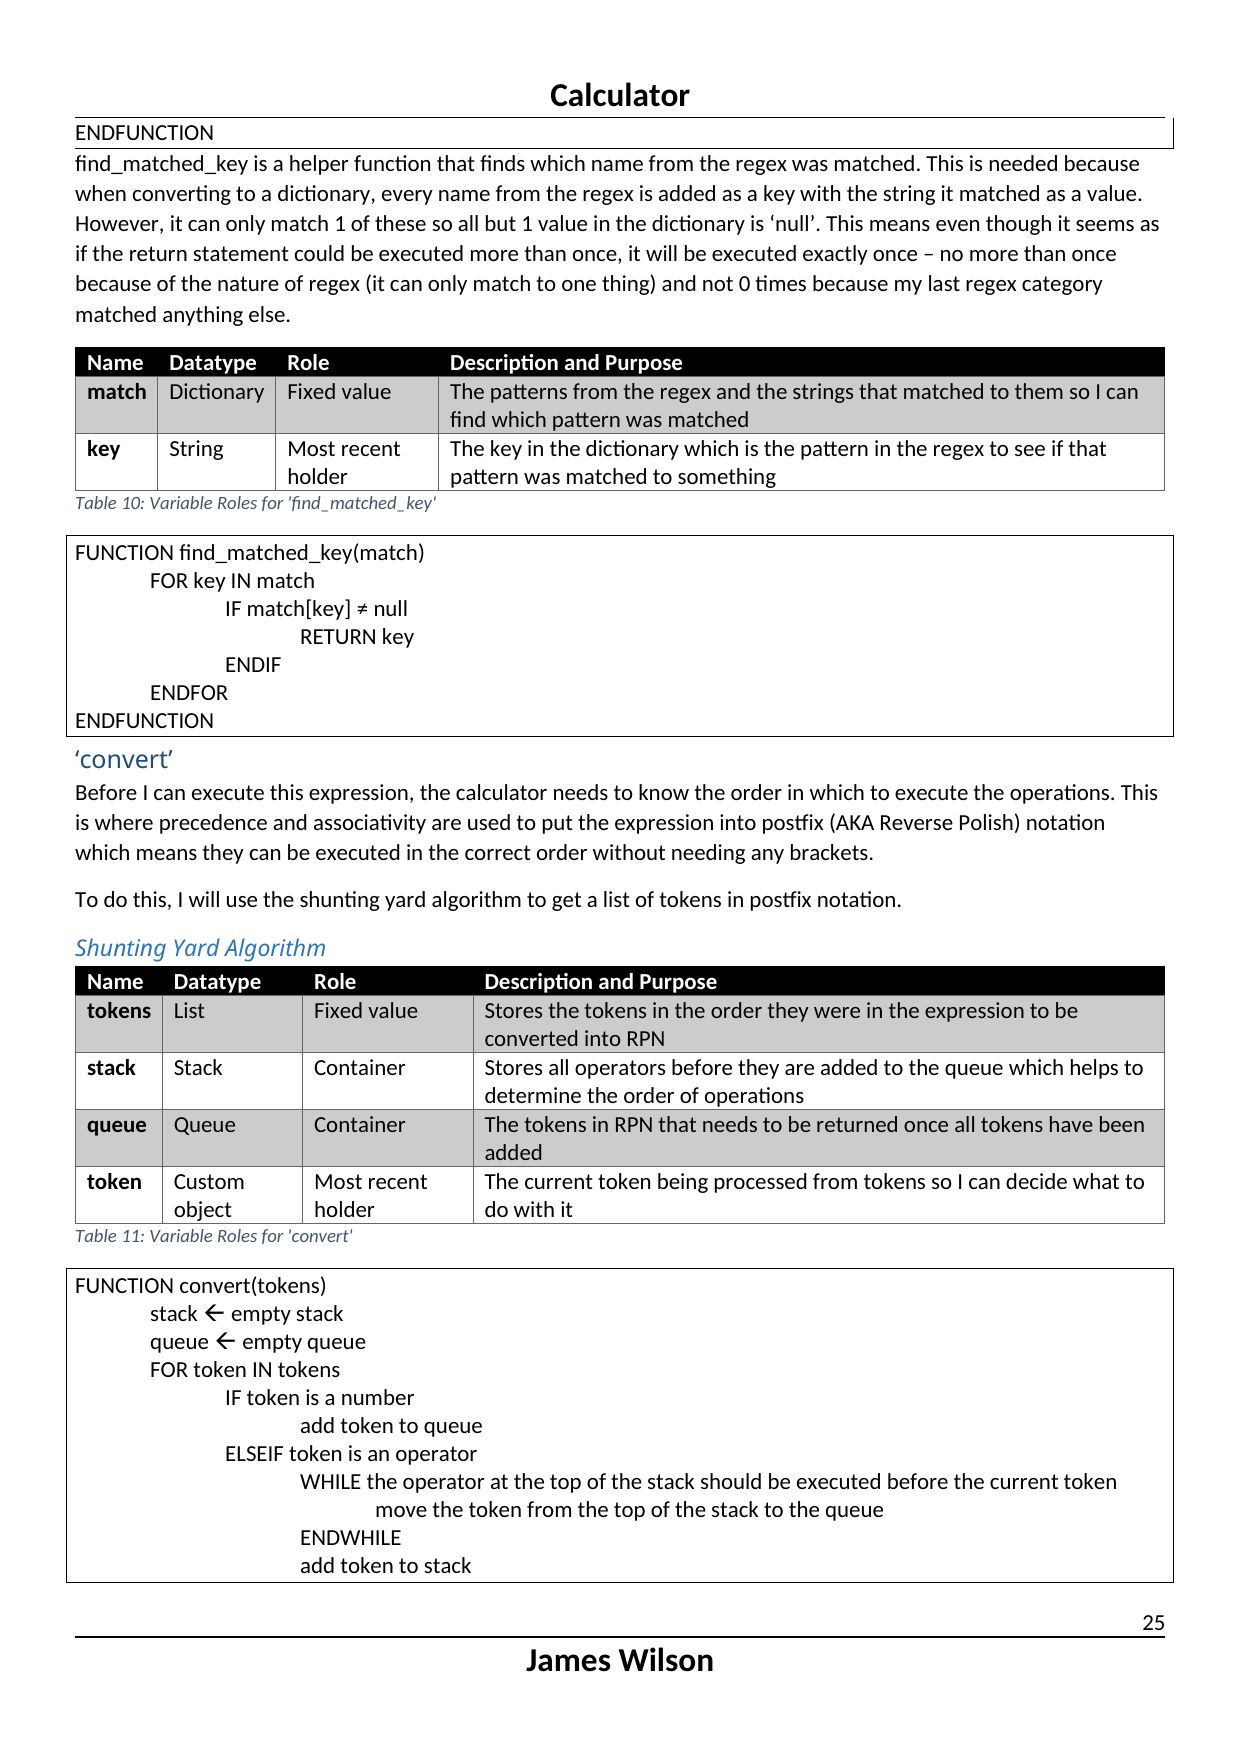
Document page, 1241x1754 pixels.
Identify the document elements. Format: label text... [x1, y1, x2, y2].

text IF match[key] ≠ null [75, 594, 1165, 622]
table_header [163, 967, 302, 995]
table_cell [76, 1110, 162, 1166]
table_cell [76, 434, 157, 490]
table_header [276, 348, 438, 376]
text ELSEIF token is an operator [75, 1439, 1165, 1467]
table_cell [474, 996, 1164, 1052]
text FOR token IN tokens [75, 1355, 1165, 1383]
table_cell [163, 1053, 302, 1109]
text move the token from the top of the stack to the queue [75, 1495, 1165, 1523]
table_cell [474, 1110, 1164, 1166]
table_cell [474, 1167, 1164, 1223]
text ENDFUNCTION [75, 118, 1173, 148]
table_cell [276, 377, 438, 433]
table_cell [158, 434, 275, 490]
text stack empty stack [75, 1299, 1165, 1327]
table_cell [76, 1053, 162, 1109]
subtitle ‘convert’ [75, 741, 1165, 775]
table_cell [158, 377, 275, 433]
text find_matched_key is a helper function that finds which name from the regex was matched. This is needed because when converting to a dictionary, every name from the regex is added as a key with the string it matched as a value. However, it can only match 1 of these so all but 1 value in the dictionary is ‘null’. This means even though it seems as if the return statement could be executed more than once, it will be executed exactly once – no more than once because of the nature of regex (it can only match to one thing) and not 0 times because my last regex category matched anything else. [75, 149, 1165, 328]
text ENDFUNCTION [67, 703, 1173, 736]
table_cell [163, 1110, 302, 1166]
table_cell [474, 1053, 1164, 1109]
text FUNCTION convert(tokens) [67, 1269, 1173, 1299]
text add token to stack [67, 1548, 1173, 1582]
text ENDIF [75, 650, 1165, 678]
text FOR key IN match [75, 566, 1165, 594]
subtitle Shunting Yard Algorithm [75, 932, 1165, 963]
text ENDWHILE [75, 1523, 1165, 1548]
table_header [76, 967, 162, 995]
text queue empty queue [75, 1327, 1165, 1355]
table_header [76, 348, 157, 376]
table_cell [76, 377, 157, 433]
text WHILE the operator at the top of the stack should be executed before the current token [75, 1467, 1165, 1495]
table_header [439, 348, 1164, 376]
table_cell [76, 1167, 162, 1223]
text IF token is a number [75, 1383, 1165, 1411]
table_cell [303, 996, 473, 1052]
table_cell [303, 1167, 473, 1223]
text Table 11: Variable Roles for 'convert' [75, 1224, 1165, 1247]
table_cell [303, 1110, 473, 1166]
text ENDFOR [75, 678, 1165, 703]
text add token to queue [75, 1411, 1165, 1439]
text Table 10: Variable Roles for 'find_matched_key' [75, 491, 1165, 514]
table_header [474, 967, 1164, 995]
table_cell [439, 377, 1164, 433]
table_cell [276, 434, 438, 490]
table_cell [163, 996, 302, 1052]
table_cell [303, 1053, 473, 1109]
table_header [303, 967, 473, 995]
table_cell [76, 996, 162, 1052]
text RETURN key [75, 622, 1165, 650]
text Before I can execute this expression, the calculator needs to know the order in which to execute the operations. This is where precedence and associativity are used to put the expression into postfix (AKA Reverse Polish) notation which means they can be executed in the correct order without needing any brackets. [75, 778, 1165, 866]
text FUNCTION find_matched_key(match) [67, 536, 1173, 566]
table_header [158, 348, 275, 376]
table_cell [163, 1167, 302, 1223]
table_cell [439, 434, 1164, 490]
text To do this, I will use the shunting yard algorithm to get a list of tokens in postfix notation. [75, 885, 1165, 913]
